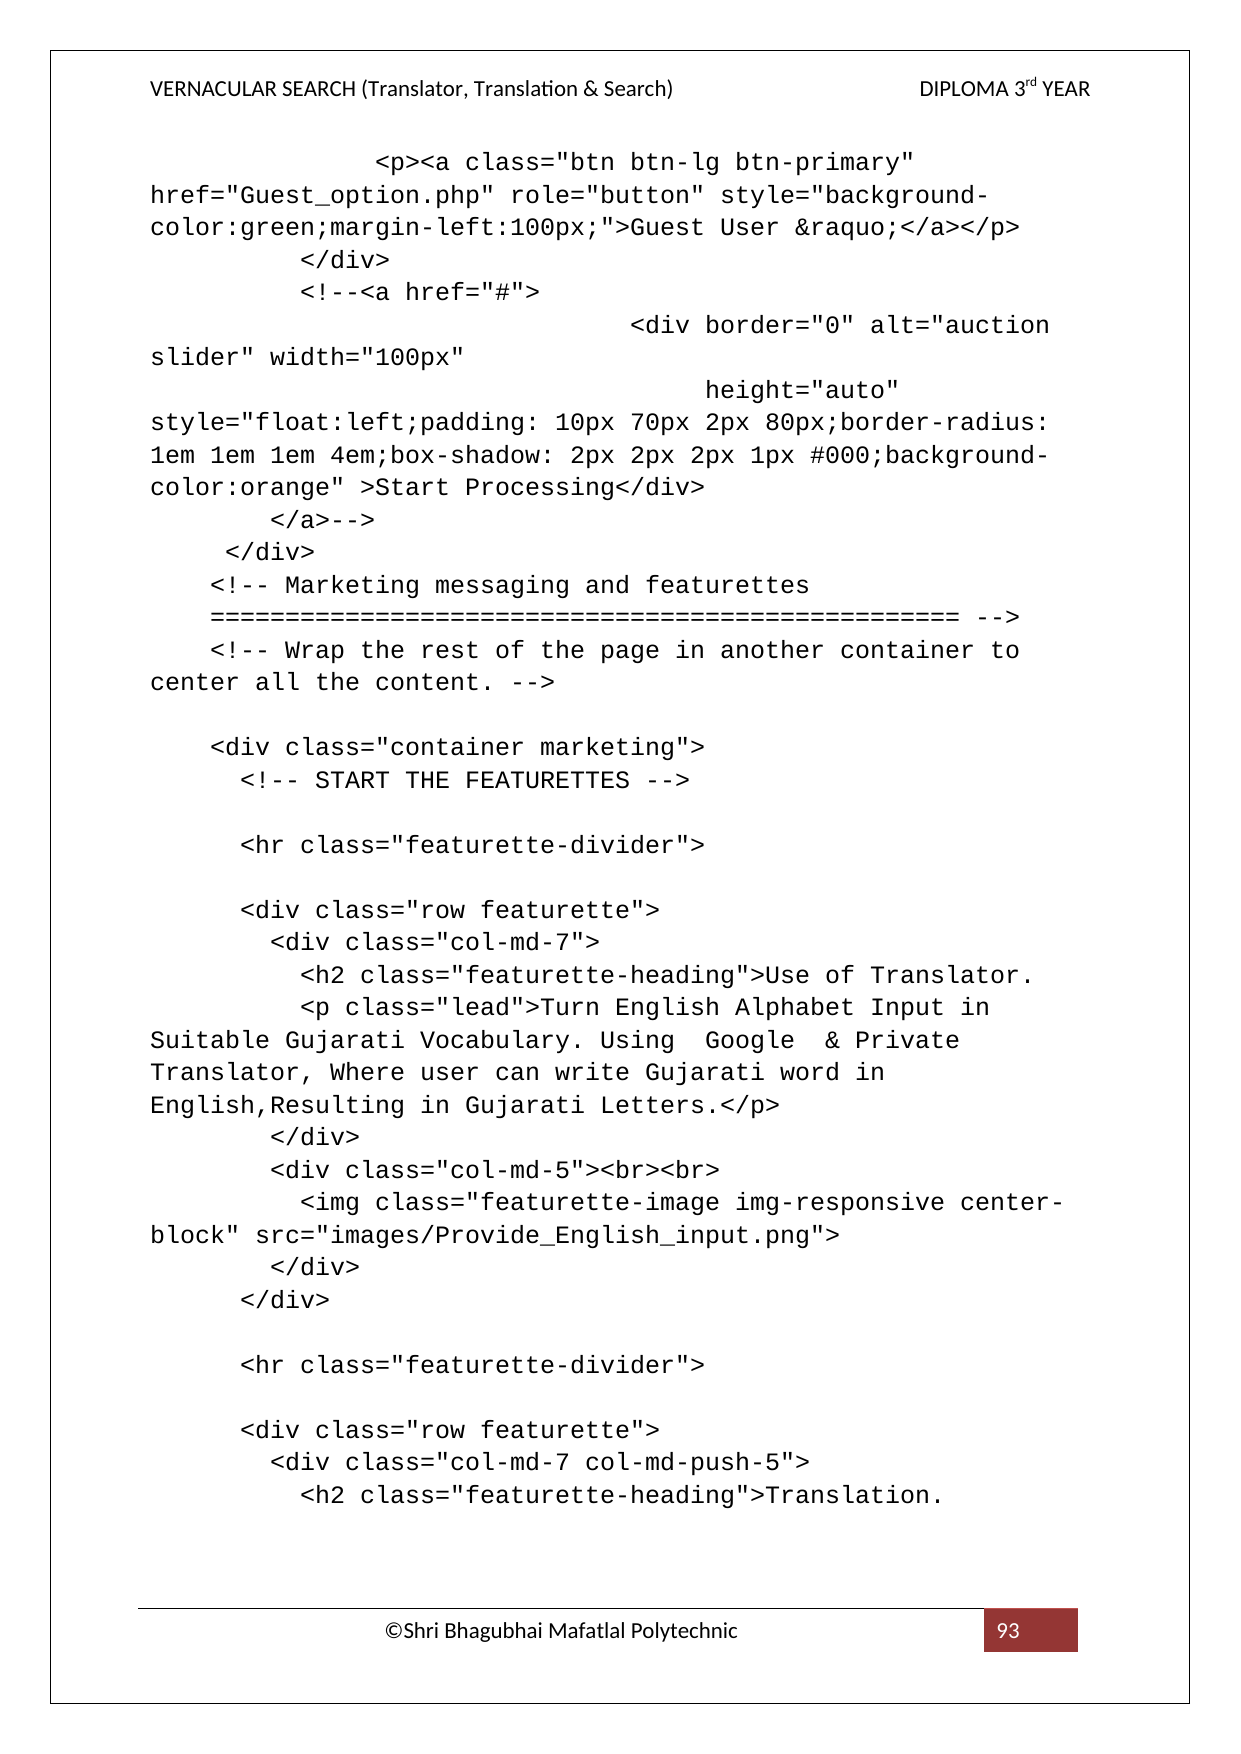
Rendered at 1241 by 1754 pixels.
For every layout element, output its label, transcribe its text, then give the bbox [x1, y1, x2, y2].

text <div class="col-md-5"><br><br> [150, 1157, 1090, 1186]
text <p><a class="btn btn-lg btn-primary" href="Guest_option.php" role="button" style="background-color:green;margin-left:100px;">Guest User &raquo;</a></p> [150, 150, 1090, 243]
text <!-- Wrap the rest of the page in another container to center all the content. --> [150, 637, 1090, 698]
text </div> [150, 540, 1090, 568]
text <!-- Marketing messaging and featurettes [150, 572, 1090, 601]
text <div class="col-md-7"> [150, 930, 1090, 958]
text <h2 class="featurette-heading">Use of Translator. [150, 962, 1090, 991]
text <div class="container marketing"> [150, 735, 1090, 763]
text </div> [150, 1255, 1090, 1283]
text </div> [150, 247, 1090, 276]
text <hr class="featurette-divider"> [150, 832, 1090, 861]
text <div class="col-md-7 col-md-push-5"> [150, 1450, 1090, 1478]
text </div> [150, 1287, 1090, 1316]
text <!--<a href="#"> [150, 280, 1090, 308]
text height="auto" style="float:left;padding: 10px 70px 2px 80px;border-radius: 1em 1em 1em 4em;box-shadow: 2px 2px 2px 1px #000;background-color:orange" >Start Processing</div> [150, 377, 1090, 503]
text <!-- START THE FEATURETTES --> [150, 767, 1090, 796]
text <p class="lead">Turn English Alphabet Input in Suitable Gujarati Vocabulary. Using Google & Private Translator, Where user can write Gujarati word in English,Resulting in Gujarati Letters.</p> [150, 995, 1090, 1121]
text <hr class="featurette-divider"> [150, 1352, 1090, 1381]
text <div class="row featurette"> [150, 1417, 1090, 1446]
text ================================================== --> [150, 605, 1090, 633]
text <div class="row featurette"> [150, 897, 1090, 926]
text <img class="featurette-image img-responsive center-block" src="images/Provide_English_input.png"> [150, 1190, 1090, 1251]
text </a>--> [150, 507, 1090, 536]
text </div> [150, 1125, 1090, 1153]
text <div border="0" alt="auction slider" width="100px" [150, 312, 1090, 373]
text <h2 class="featurette-heading">Translation. [150, 1482, 1090, 1511]
